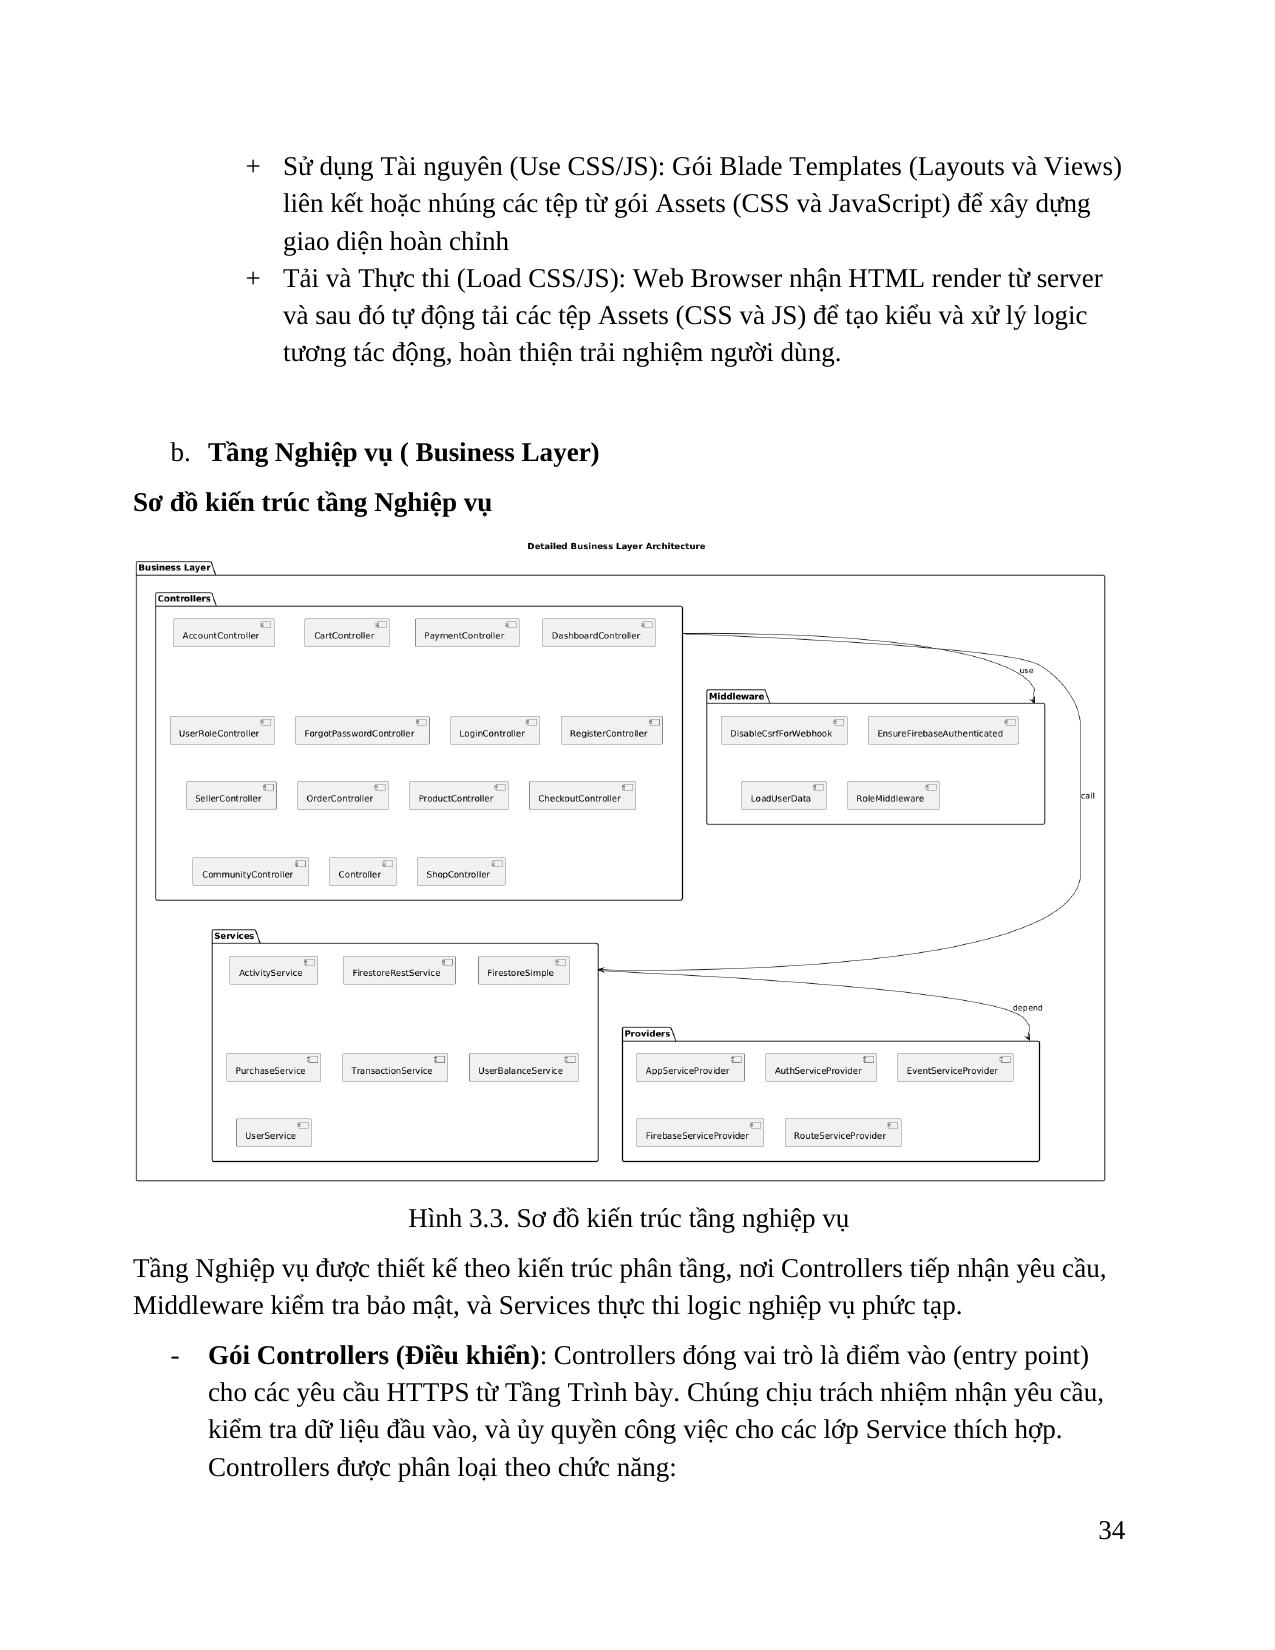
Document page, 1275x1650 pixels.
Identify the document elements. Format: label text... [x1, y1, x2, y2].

list Tầng Nghiệp vụ ( Business Layer) [170, 436, 1125, 467]
list Gói Controllers (Điều khiển): Controllers đóng vai trò là điểm vào (entry point) cho các yêu cầu HTTPS từ Tầng Trình bày. Chúng chịu trách nhiệm nhận yêu cầu, kiểm tra dữ liệu đầu vào, và ủy quyền công việc cho các lớp Service thích hợp. Controllers được phân loại theo chức năng: [170, 1339, 1125, 1482]
text Hình 3.3. Sơ đồ kiến trúc tầng nghiệp vụ [133, 1202, 1125, 1233]
text Sơ đồ kiến trúc tầng Nghiệp vụ [133, 486, 1125, 517]
text Tầng Nghiệp vụ được thiết kế theo kiến trúc phân tầng, nơi Controllers tiếp nhận yêu cầu, Middleware kiểm tra bảo mật, và Services thực thi logic nghiệp vụ phức tạp. [133, 1252, 1125, 1320]
list Sử dụng Tài nguyên (Use CSS/JS): Gói Blade Templates (Layouts và Views) liên kết hoặc nhúng các tệp từ gói Assets (CSS và JavaScript) để xây dựng giao diện hoàn chỉnh [245, 150, 1125, 256]
picture [132, 535, 1108, 1184]
list Tải và Thực thi (Load CSS/JS): Web Browser nhận HTML render từ server và sau đó tự động tải các tệp Assets (CSS và JS) để tạo kiểu và xử lý logic tương tác động, hoàn thiện trải nghiệm người dùng. [245, 262, 1125, 368]
